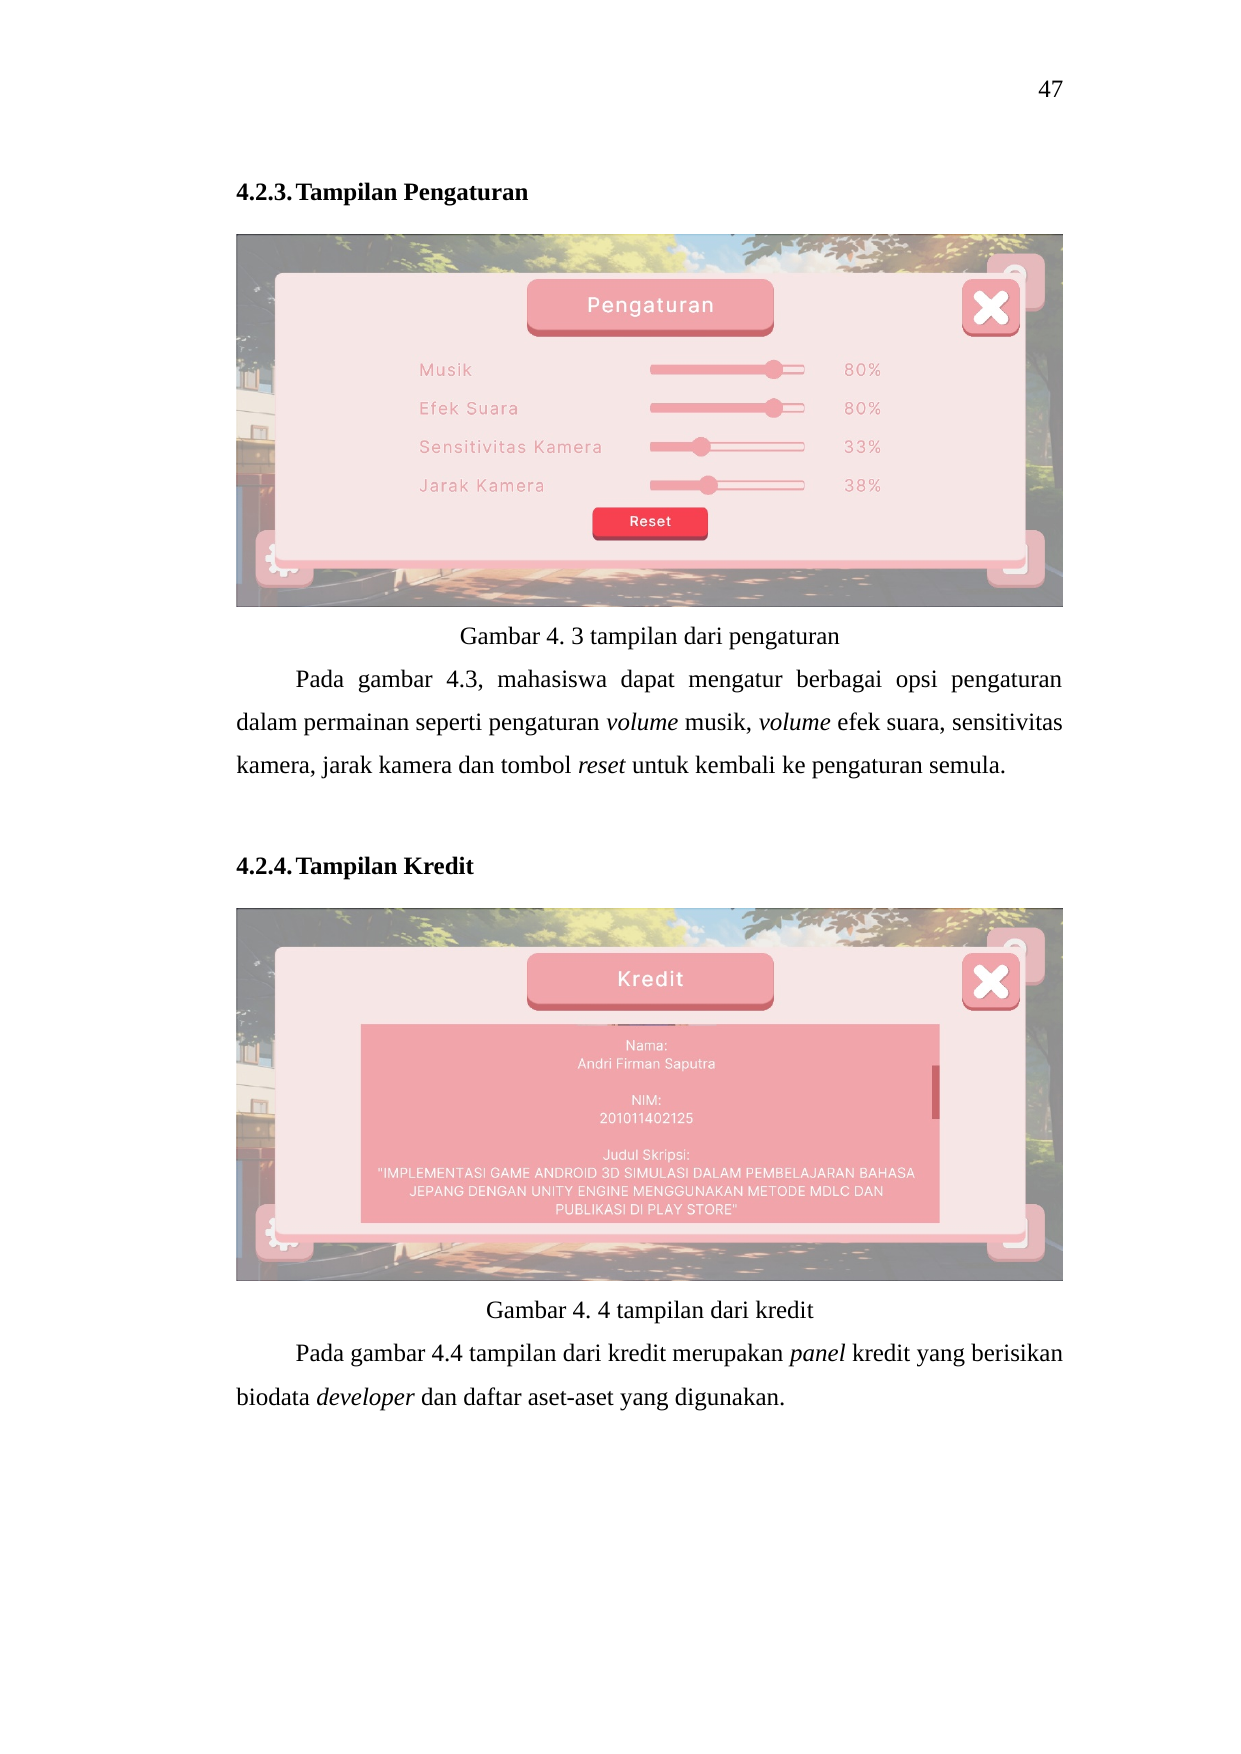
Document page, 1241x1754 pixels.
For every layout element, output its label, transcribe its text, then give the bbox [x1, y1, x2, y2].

text Gambar 4. 4 tampilan dari kredit [236, 1295, 1063, 1324]
text Pada gambar 4.4 tampilan dari kredit merupakan panel kredit yang berisikan biodata developer dan daftar aset-aset yang digunakan. [236, 1338, 1063, 1410]
subtitle Tampilan Pengaturan [236, 177, 1063, 206]
text Pada gambar 4.3, mahasiswa dapat mengatur berbagai opsi pengaturan dalam permainan seperti pengaturan volume musik, volume efek suara, sensitivitas kamera, jarak kamera dan tombol reset untuk kembali ke pengaturan semula. [236, 664, 1063, 779]
picture [236, 908, 1063, 1281]
picture [236, 234, 1063, 607]
subtitle Tampilan Kredit [236, 851, 1063, 880]
text Gambar 4. 3 tampilan dari pengaturan [236, 621, 1063, 650]
